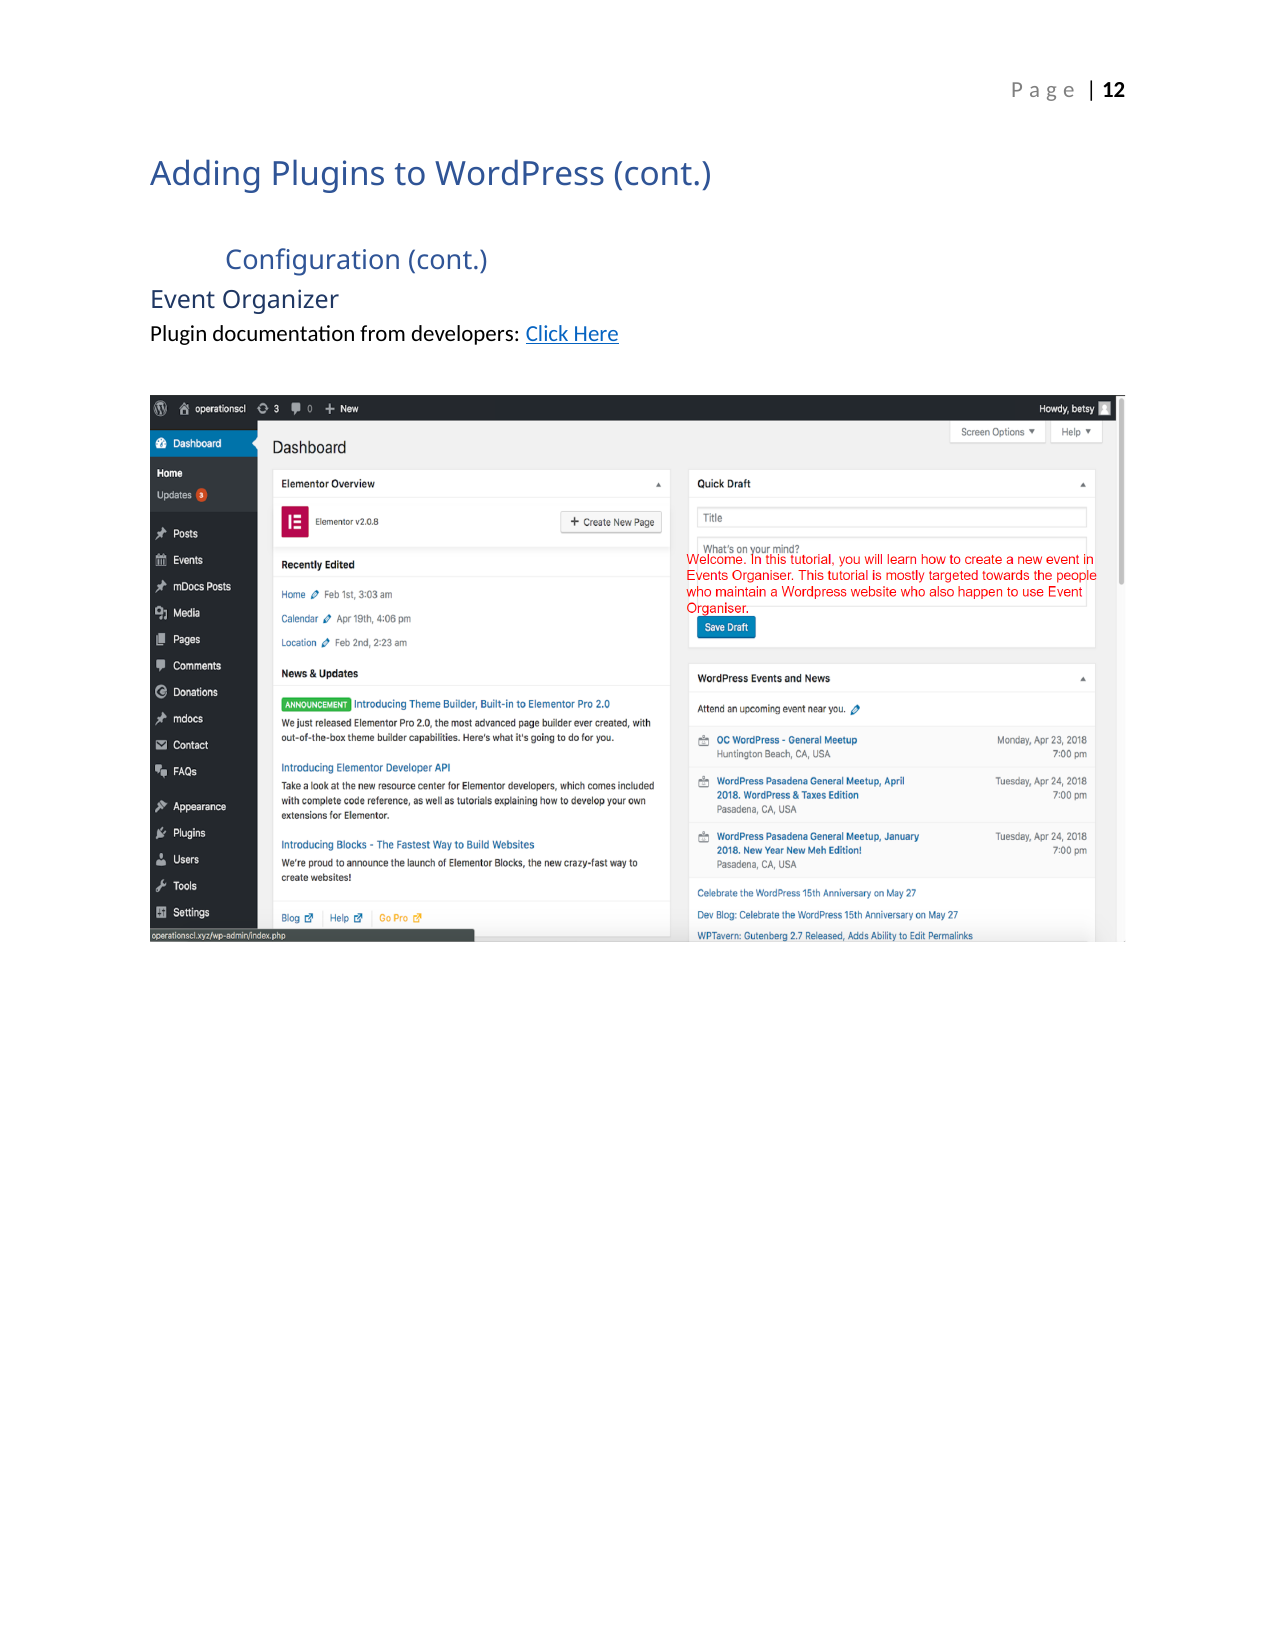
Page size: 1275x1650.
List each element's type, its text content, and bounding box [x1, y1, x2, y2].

picture [150, 395, 1125, 942]
subtitle Event Organizer [150, 282, 1125, 316]
picture [156, 438, 166, 448]
picture [179, 440, 199, 447]
text Plugin documentation from developers: Click Here [150, 319, 1125, 347]
text Configuration (cont.) [150, 241, 1125, 278]
picture [206, 440, 221, 447]
text Adding Plugins to WordPress (cont.) [150, 150, 1125, 195]
